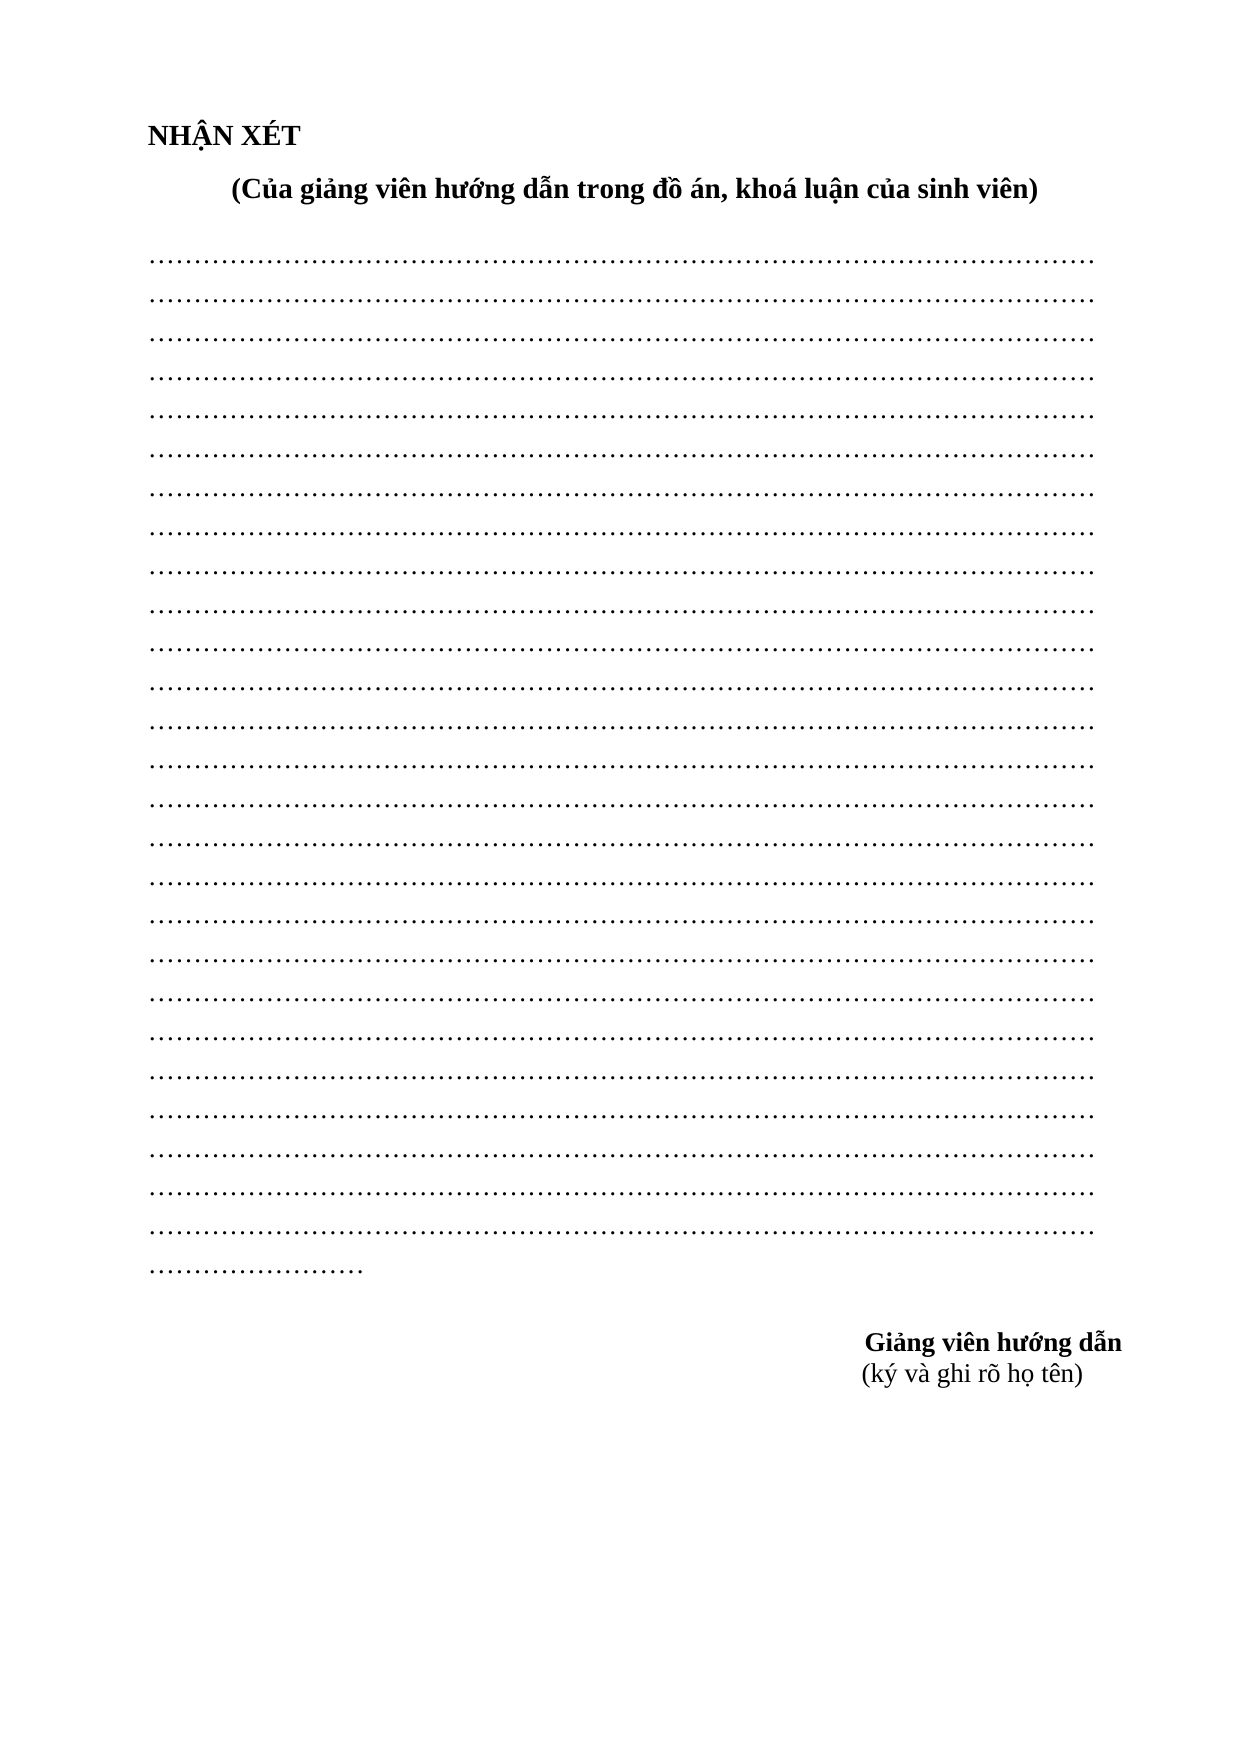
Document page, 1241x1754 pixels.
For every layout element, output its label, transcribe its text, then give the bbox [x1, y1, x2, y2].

text (Của giảng viên hướng dẫn trong đồ án, khoá luận của sinh viên) [148, 171, 1122, 204]
text NHẬN XÉT [148, 118, 1122, 152]
text Giảng viên hướng dẫn [148, 1326, 1122, 1357]
text (ký và ghi rõ họ tên) [748, 1357, 1122, 1388]
text ……………………………………………………………………………………………………………………………………………………………………………………………………………………………………………………………………………………………………………………………………………………………………………………………………………………………………………………………………………………………………………………………………………………………………………………………………………………………………………………………………………………………………………………………………………………………………………………………………………………………………………………………………………………………………………………………………………………………………………………………………………………………………………………………………………………………………………………………………………………………………………………………………………………………………………………………………………………………………………………………………………………………………………………………………………………………………………………………………………………………………………………………………………………………………………………………………………………………………………………………………………………………………………………………………………………………………………………………………………………………………………………………………………………………………………………………………………………………………………………………………………………………………………………………………………………………………………………………………………………………………………………………………………………………………………………………………………………………………………………………………………………………………………………………………………………………………………………………………………………………………………………………………………… [148, 238, 1122, 1279]
